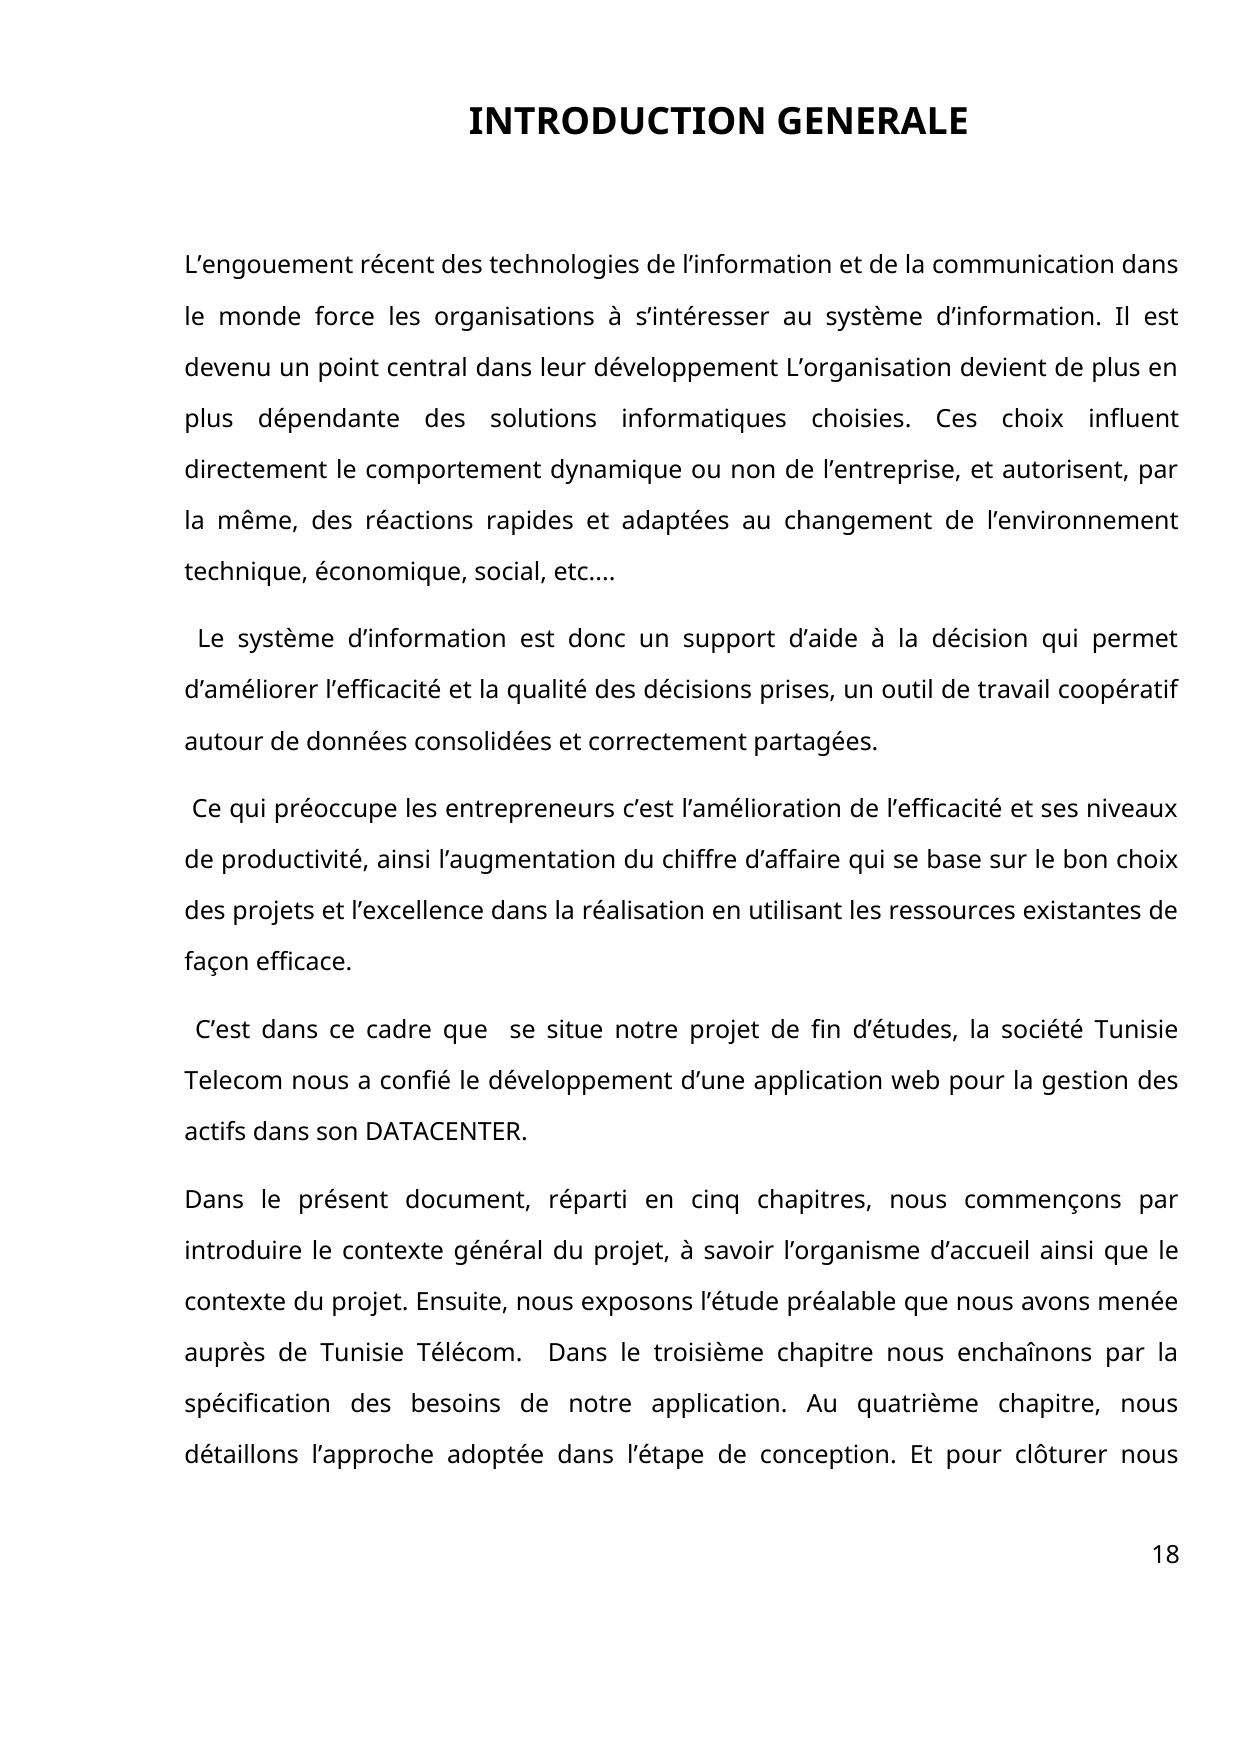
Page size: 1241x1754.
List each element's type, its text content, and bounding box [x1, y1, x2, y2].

text INTRODUCTION GENERALE [110, 94, 1180, 145]
text Ce qui préoccupe les entrepreneurs c’est l’amélioration de l’efficacité et ses niveaux de productivité, ainsi l’augmentation du chiffre d’affaire qui se base sur le bon choix des projets et l’excellence dans la réalisation en utilisant les ressources existantes de façon efficace. [184, 791, 1180, 978]
text L’engouement récent des technologies de l’information et de la communication dans le monde force les organisations à s’intéresser au système d’information. Il est devenu un point central dans leur développement L’organisation devient de plus en plus dépendante des solutions informatiques choisies. Ces choix influent directement le comportement dynamique ou non de l’entreprise, et autorisent, par la même, des réactions rapides et adaptées au changement de l’environnement technique, économique, social, etc.... [184, 247, 1180, 587]
text Le système d’information est donc un support d’aide à la décision qui permet d’améliorer l’efficacité et la qualité des décisions prises, un outil de travail coopératif autour de données consolidées et correctement partagées. [184, 621, 1180, 757]
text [184, 1181, 1180, 1471]
text C’est dans ce cadre que se situe notre projet de fin d’études, la société Tunisie Telecom nous a confié le développement d’une application web pour la gestion des actifs dans son DATACENTER. [184, 1012, 1180, 1148]
